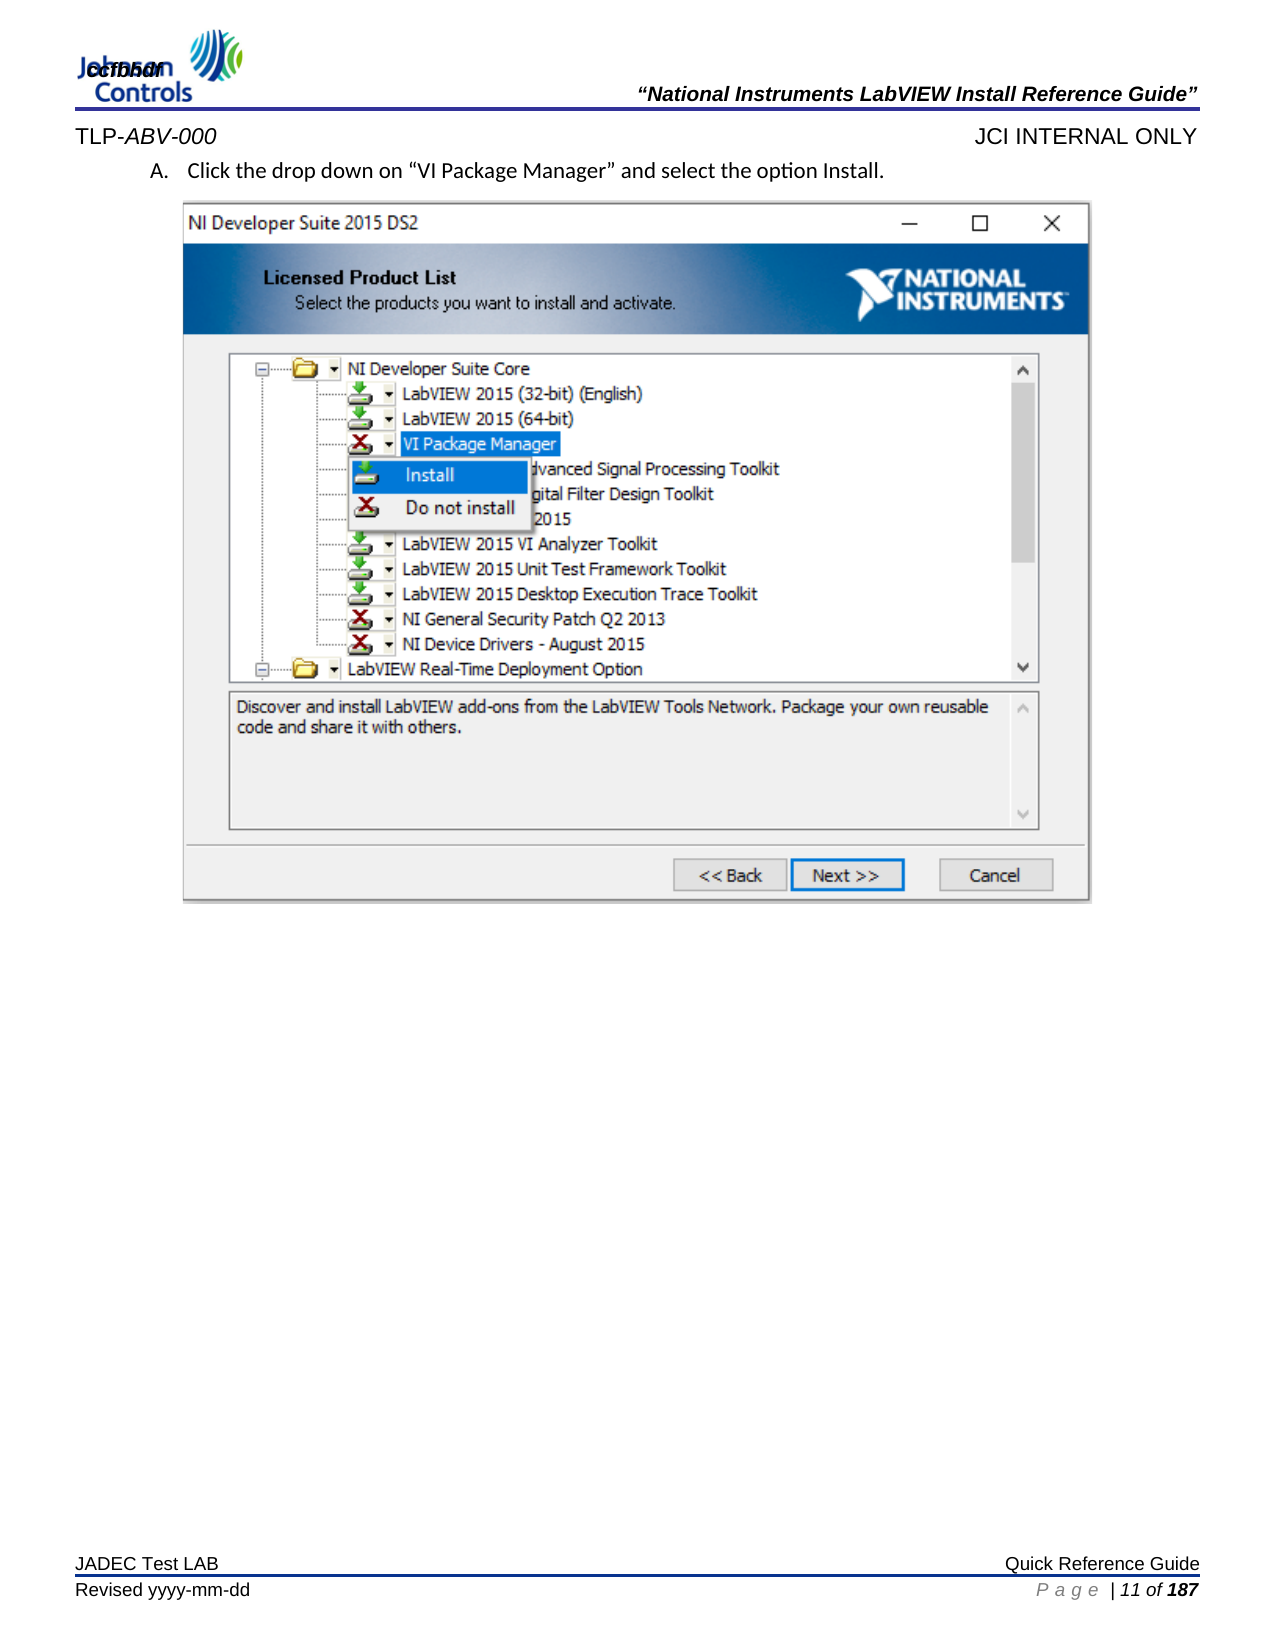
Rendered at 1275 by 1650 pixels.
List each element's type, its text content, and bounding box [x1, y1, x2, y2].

picture [76, 26, 246, 105]
list Click the drop down on “VI Package Manager” and select the option Install. [150, 156, 1200, 184]
picture [182, 200, 1093, 904]
